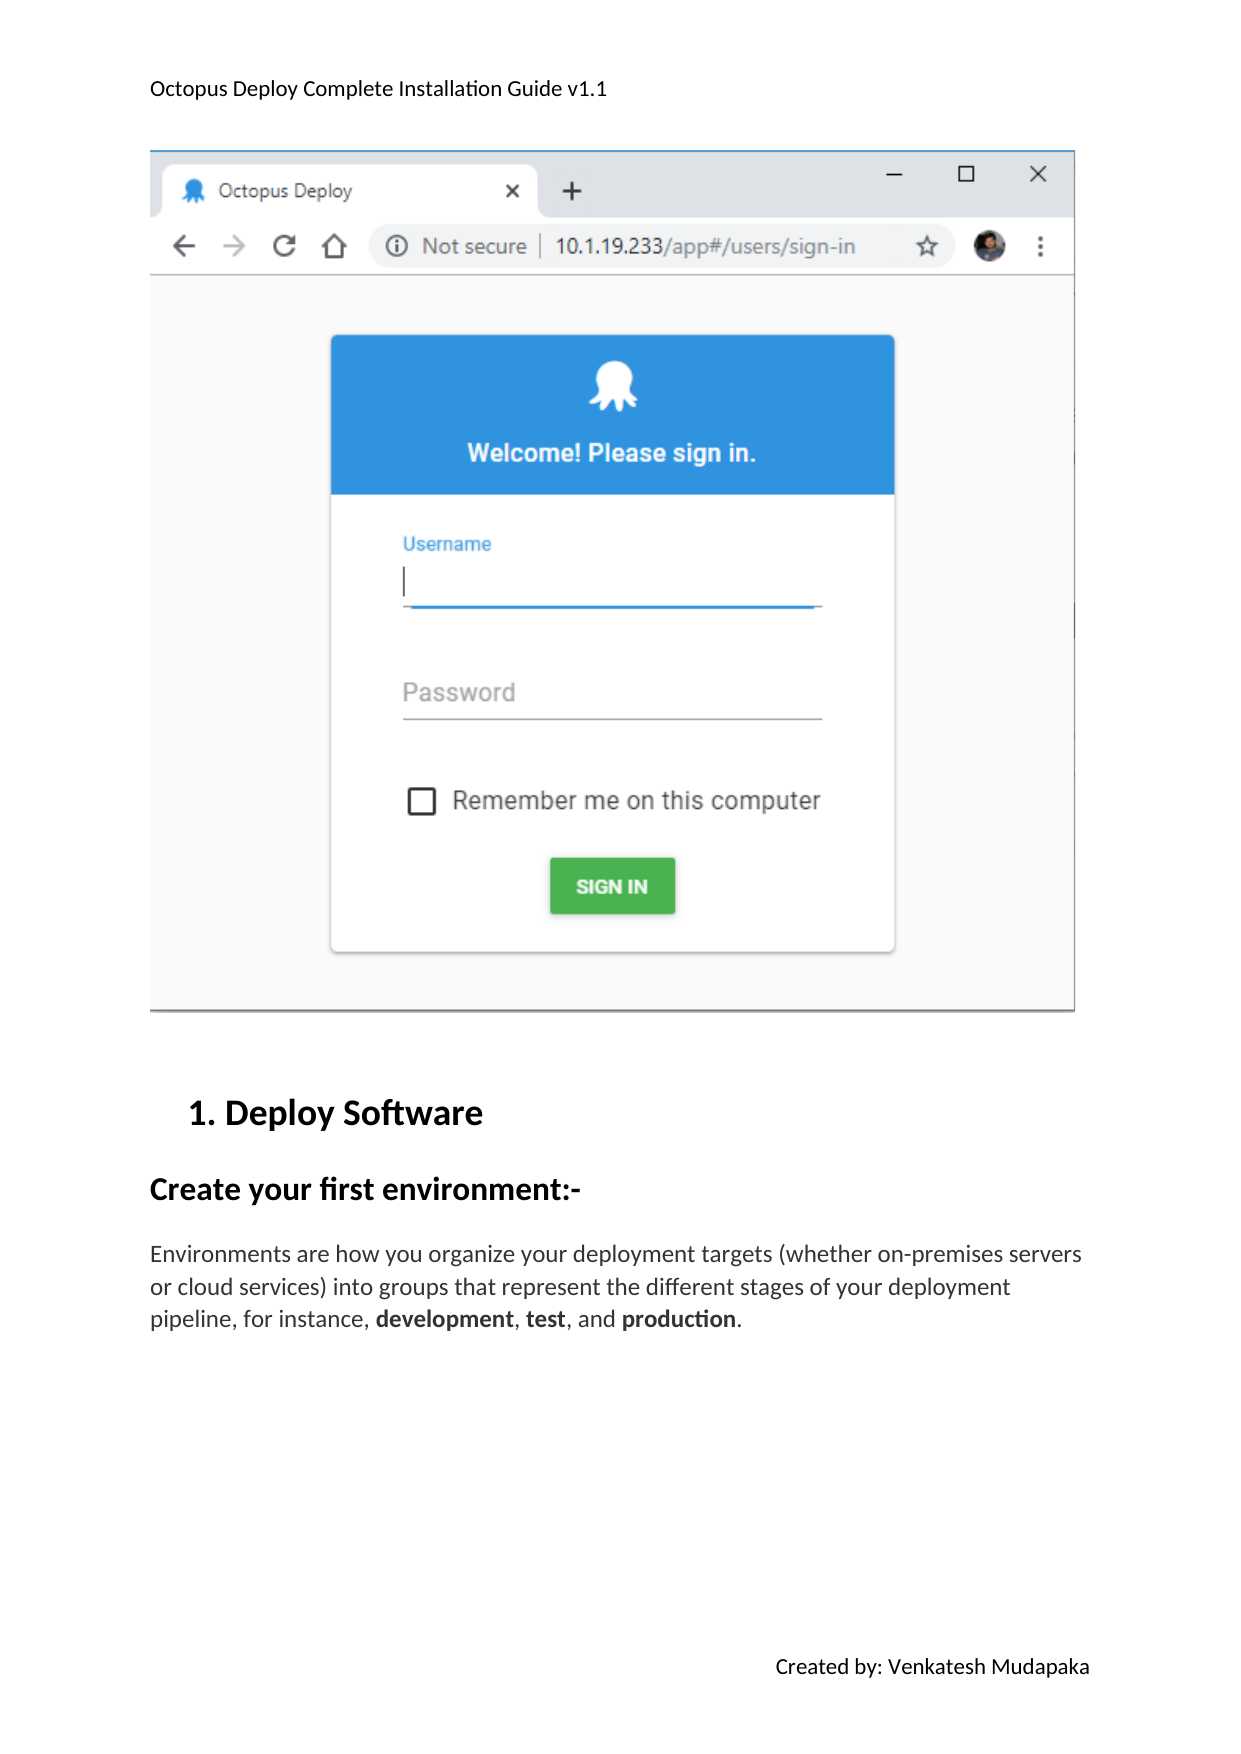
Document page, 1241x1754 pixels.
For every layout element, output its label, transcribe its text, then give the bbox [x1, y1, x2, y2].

subtitle Deploy Software [187, 1089, 1090, 1135]
subtitle Create your first environment:- [150, 1168, 1090, 1209]
picture [150, 150, 1075, 1013]
text Environments are how you organize your deployment targets (whether on-premises servers or cloud services) into groups that represent the different stages of your deployment pipeline, for instance, development, test, and production. [150, 1238, 1090, 1334]
